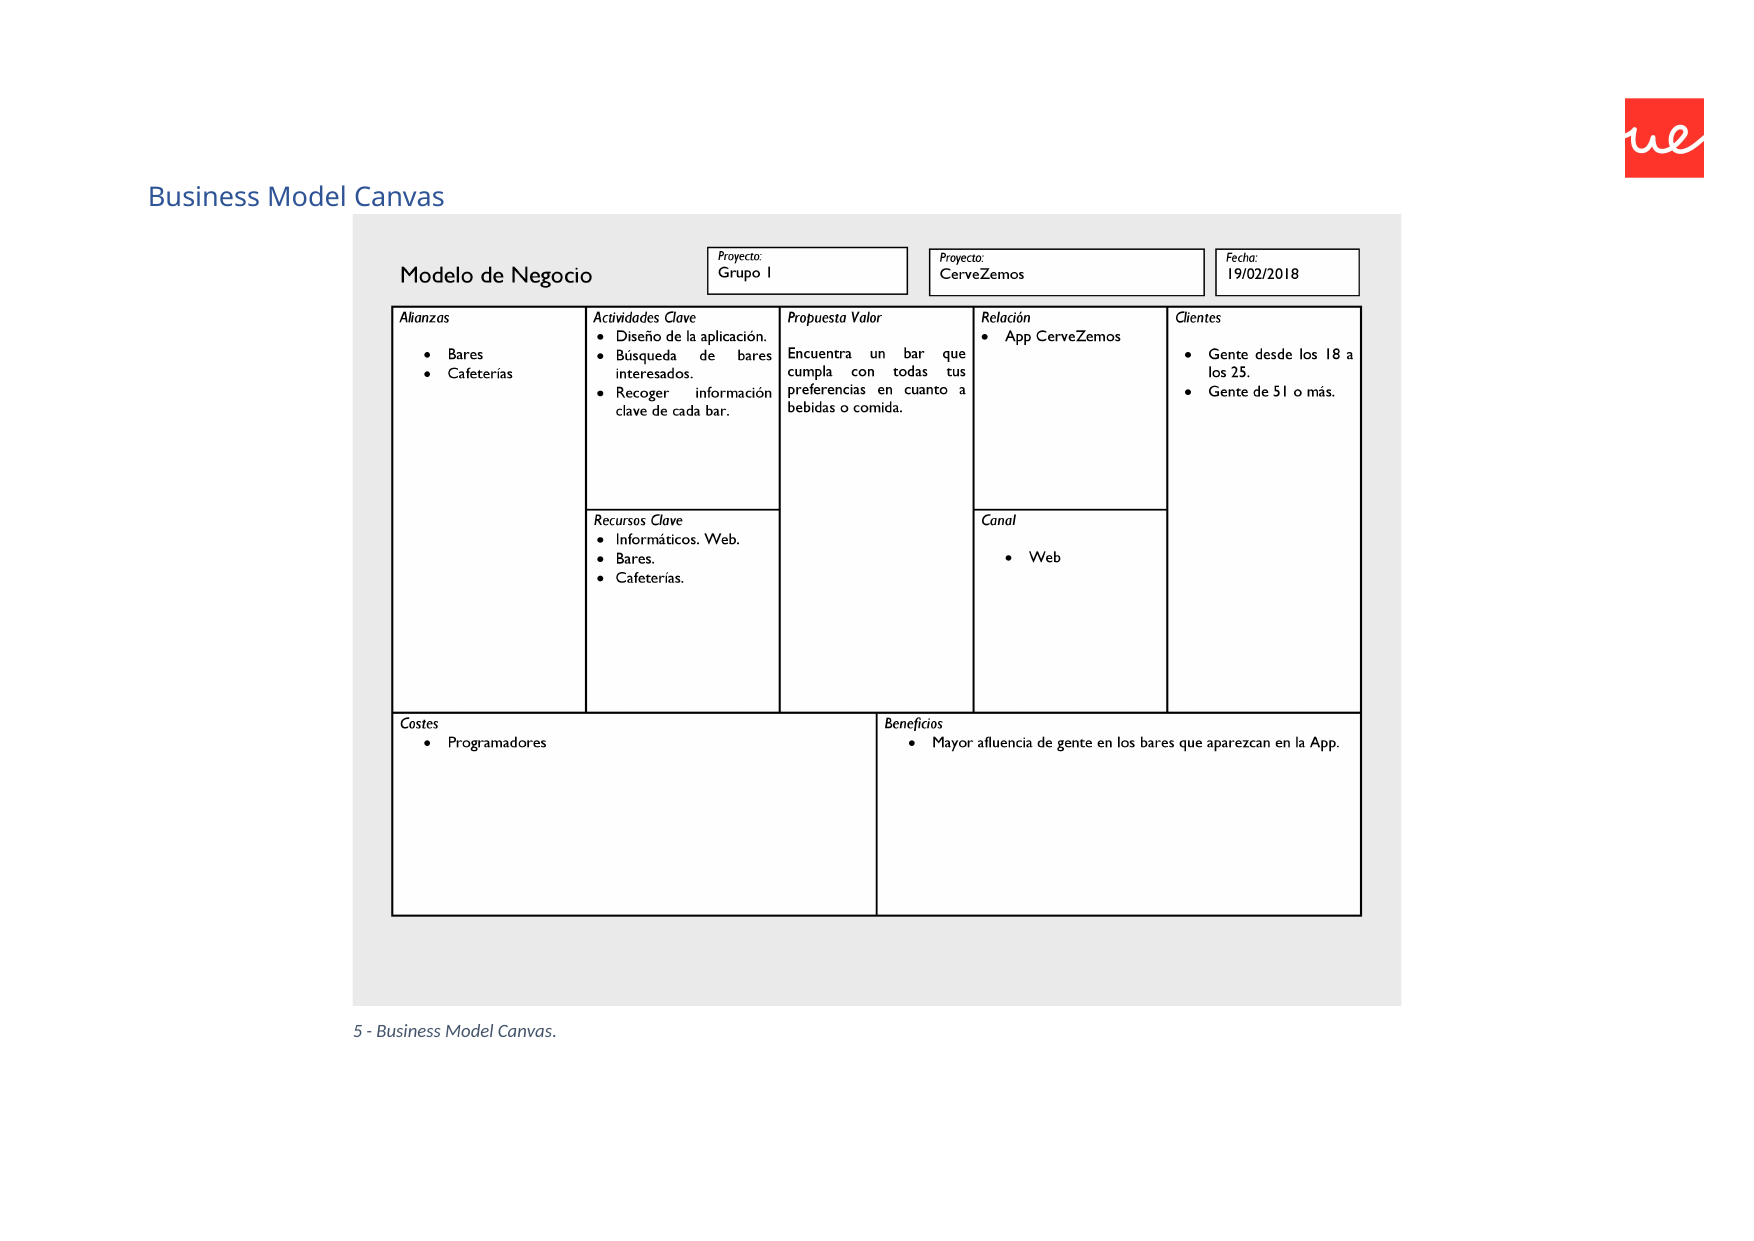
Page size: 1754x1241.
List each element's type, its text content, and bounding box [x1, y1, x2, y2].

picture [1625, 98, 1704, 178]
picture [352, 214, 1402, 1006]
subtitle Business Model Canvas [148, 177, 1606, 214]
